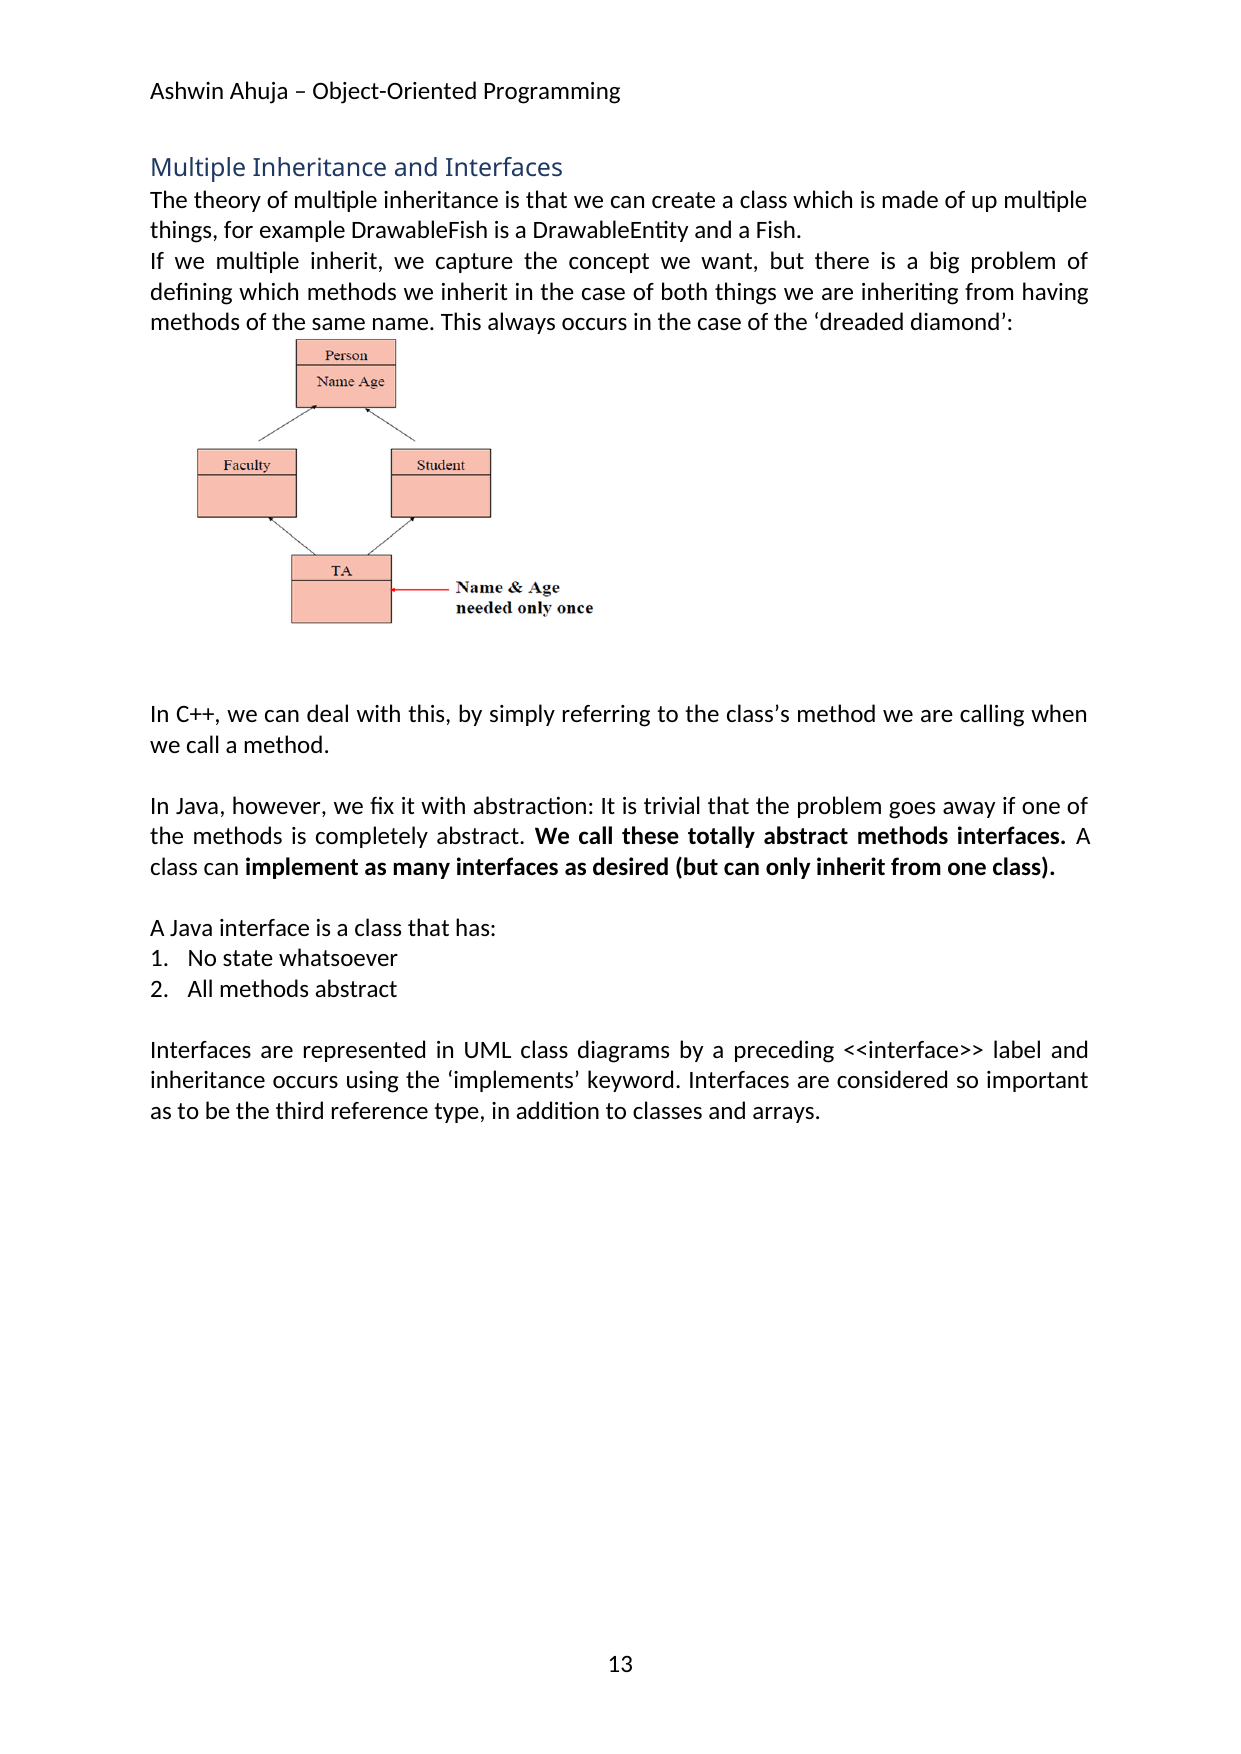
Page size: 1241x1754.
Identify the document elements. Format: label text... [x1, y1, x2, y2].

text In C++, we can deal with this, by simply referring to the class’s method we are calling when we call a method. [150, 668, 1090, 759]
picture [155, 336, 608, 668]
text In Java, however, we fix it with abstraction: It is trivial that the problem goes away if one of the methods is completely abstract. We call these totally abstract methods interfaces. A class can implement as many interfaces as desired (but can only inherit from one class). [150, 790, 1090, 882]
list All methods abstract [150, 973, 1090, 1004]
text If we multiple inherit, we capture the concept we want, but there is a big problem of defining which methods we inherit in the case of both things we are inheriting from having methods of the same name. This always occurs in the case of the ‘dreaded diamond’: [150, 245, 1090, 337]
text A Java interface is a class that has: [150, 912, 1090, 943]
list No state whatsoever [150, 943, 1090, 973]
text The theory of multiple inheritance is that we can create a class which is made of up multiple things, for example DrawableFish is a DrawableEntity and a Fish. [150, 184, 1090, 245]
subtitle Multiple Inheritance and Interfaces [150, 150, 1090, 184]
text Interfaces are represented in UML class diagrams by a preceding <<interface>> label and inheritance occurs using the ‘implements’ keyword. Interfaces are considered so important as to be the third reference type, in addition to classes and arrays. [150, 1034, 1090, 1126]
